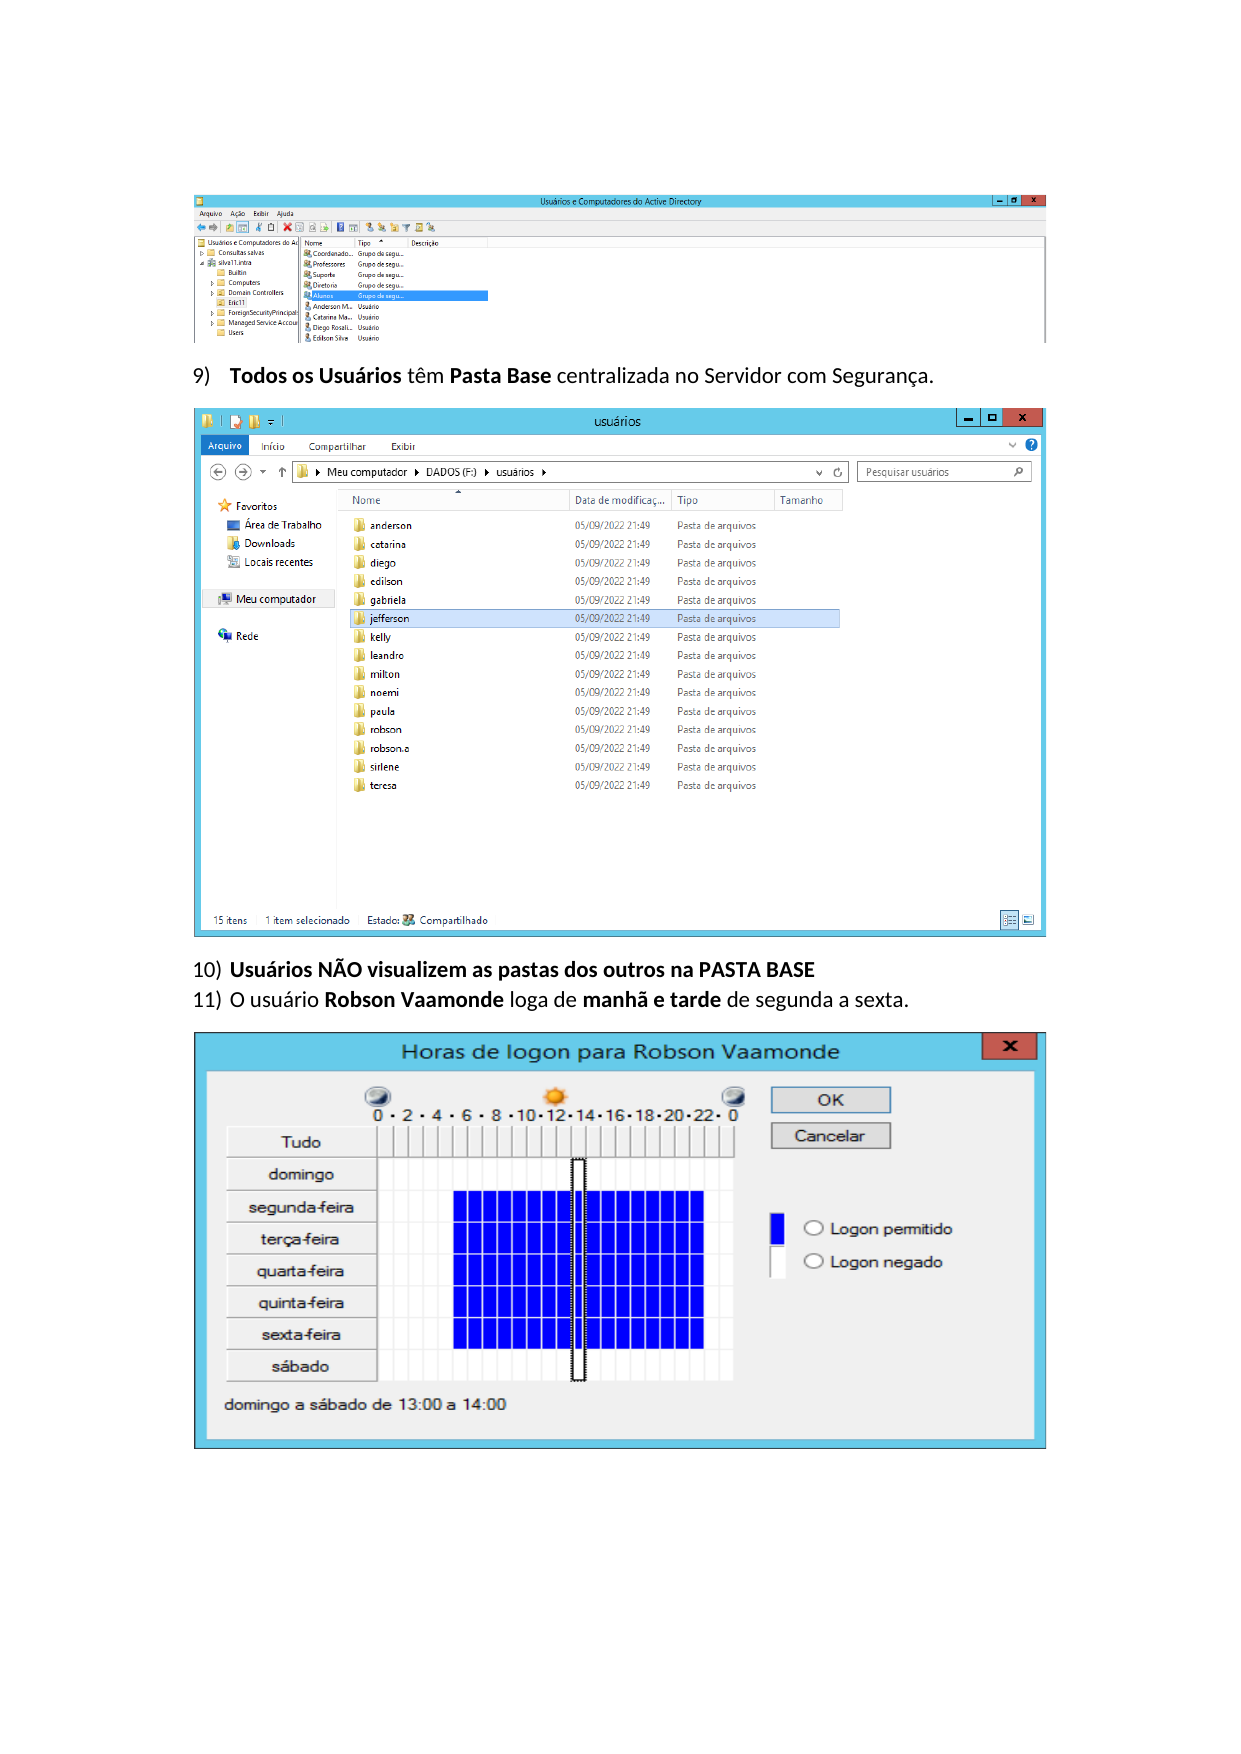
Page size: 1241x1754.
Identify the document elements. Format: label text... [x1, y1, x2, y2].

list Usuários NÃO visualizem as pastas dos outros na PASTA BASE [192, 955, 1063, 983]
list Todos os Usuários têm Pasta Base centralizada no Servidor com Segurança. [192, 361, 1063, 389]
picture [194, 408, 1047, 937]
picture [194, 194, 1047, 343]
picture [194, 1032, 1047, 1449]
list O usuário Robson Vaamonde loga de manhã e tarde de segunda a sexta. [192, 986, 1063, 1014]
